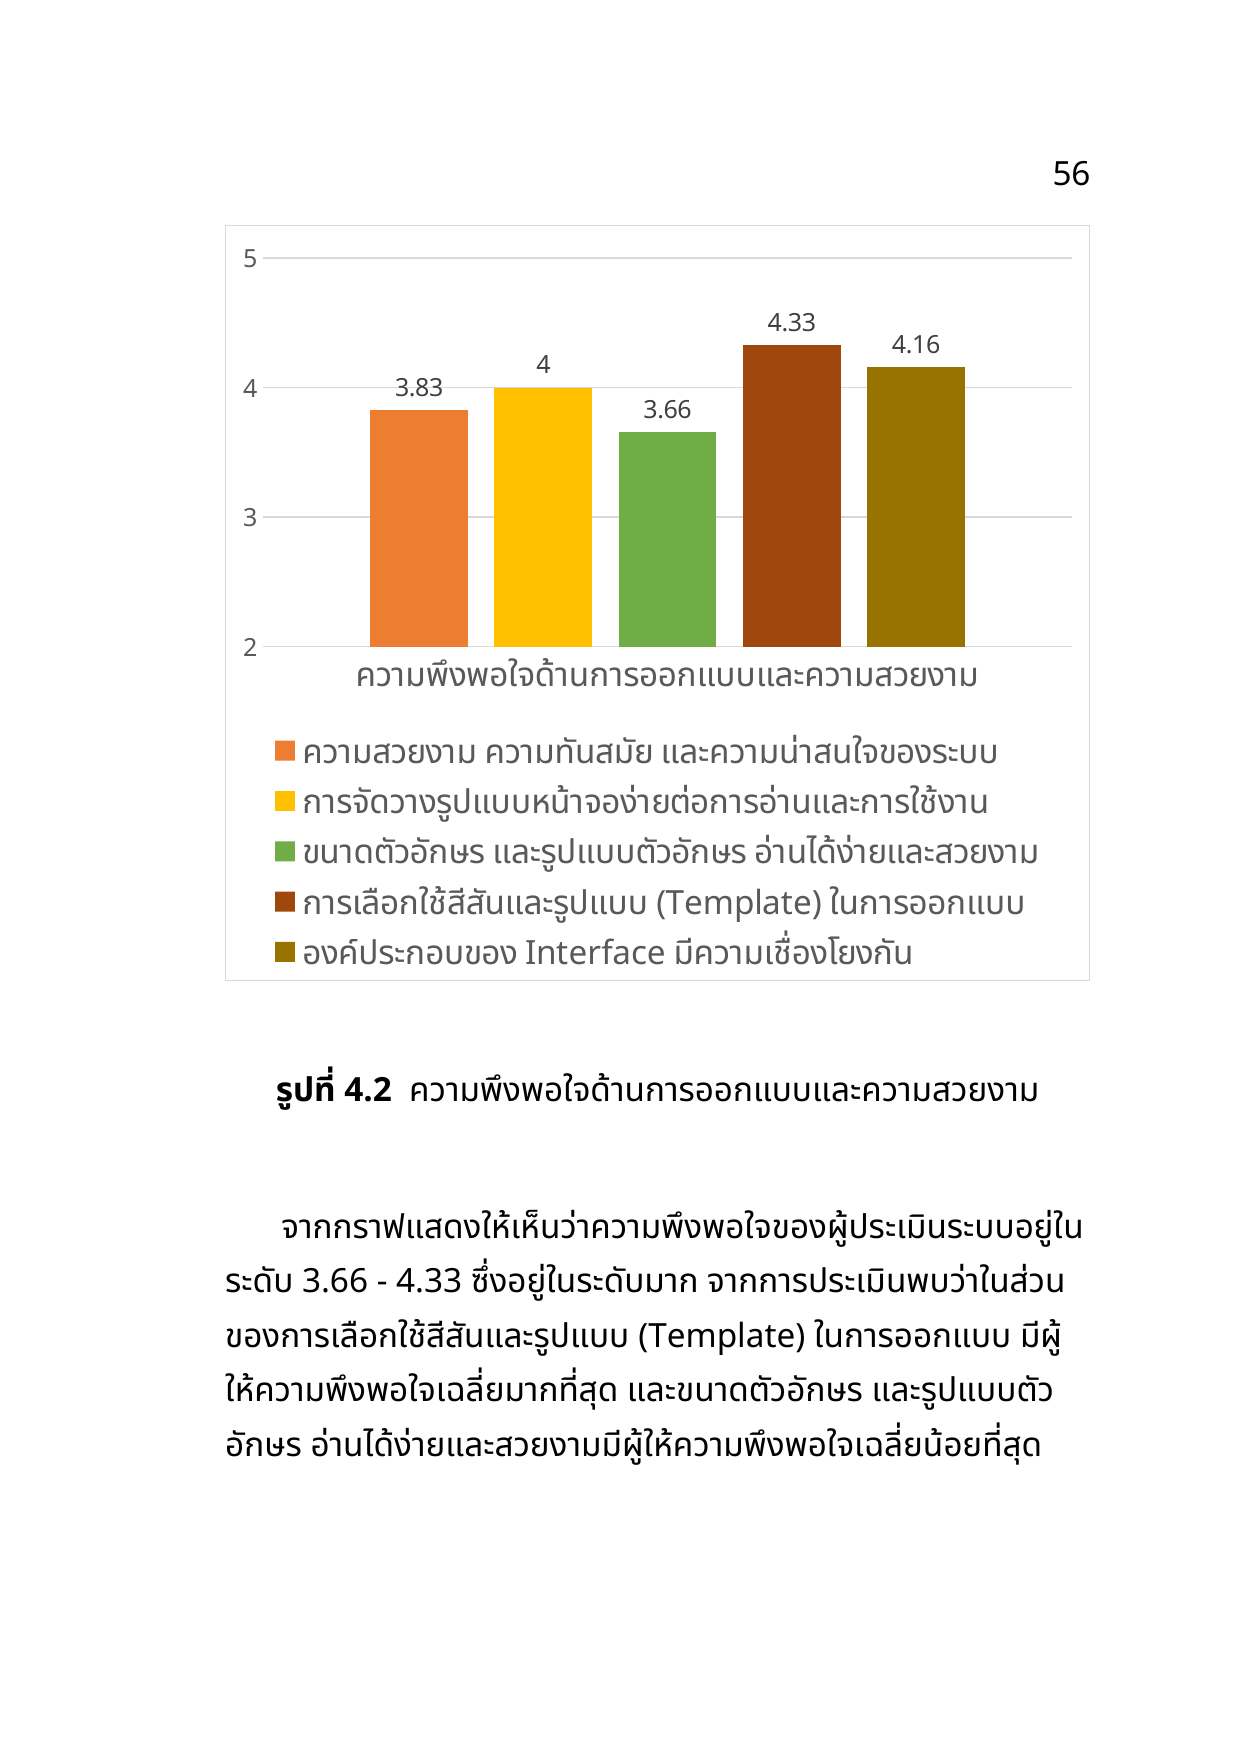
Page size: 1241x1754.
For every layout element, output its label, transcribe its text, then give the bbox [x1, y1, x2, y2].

text จากกราฟแสดงให้เห็นว่าความพึงพอใจของผู้ประเมินระบบอยู่ในระดับ 3.66 - 4.33 ซึ่งอยู่ในระดับมาก จากการประเมินพบว่าในส่วนของการเลือกใช้สีสันและรูปแบบ (Template) ในการออกแบบ มีผู้ให้ความพึงพอใจเฉลี่ยมากที่สุด และขนาดตัวอักษร และรูปแบบตัวอักษร อ่านได้ง่ายและสวยงามมีผู้ให้ความพึงพอใจเฉลี่ยน้อยที่สุด [225, 1203, 1090, 1471]
text รูปที่ 4.2 ความพึงพอใจด้านการออกแบบและความสวยงาม [225, 1066, 1090, 1117]
